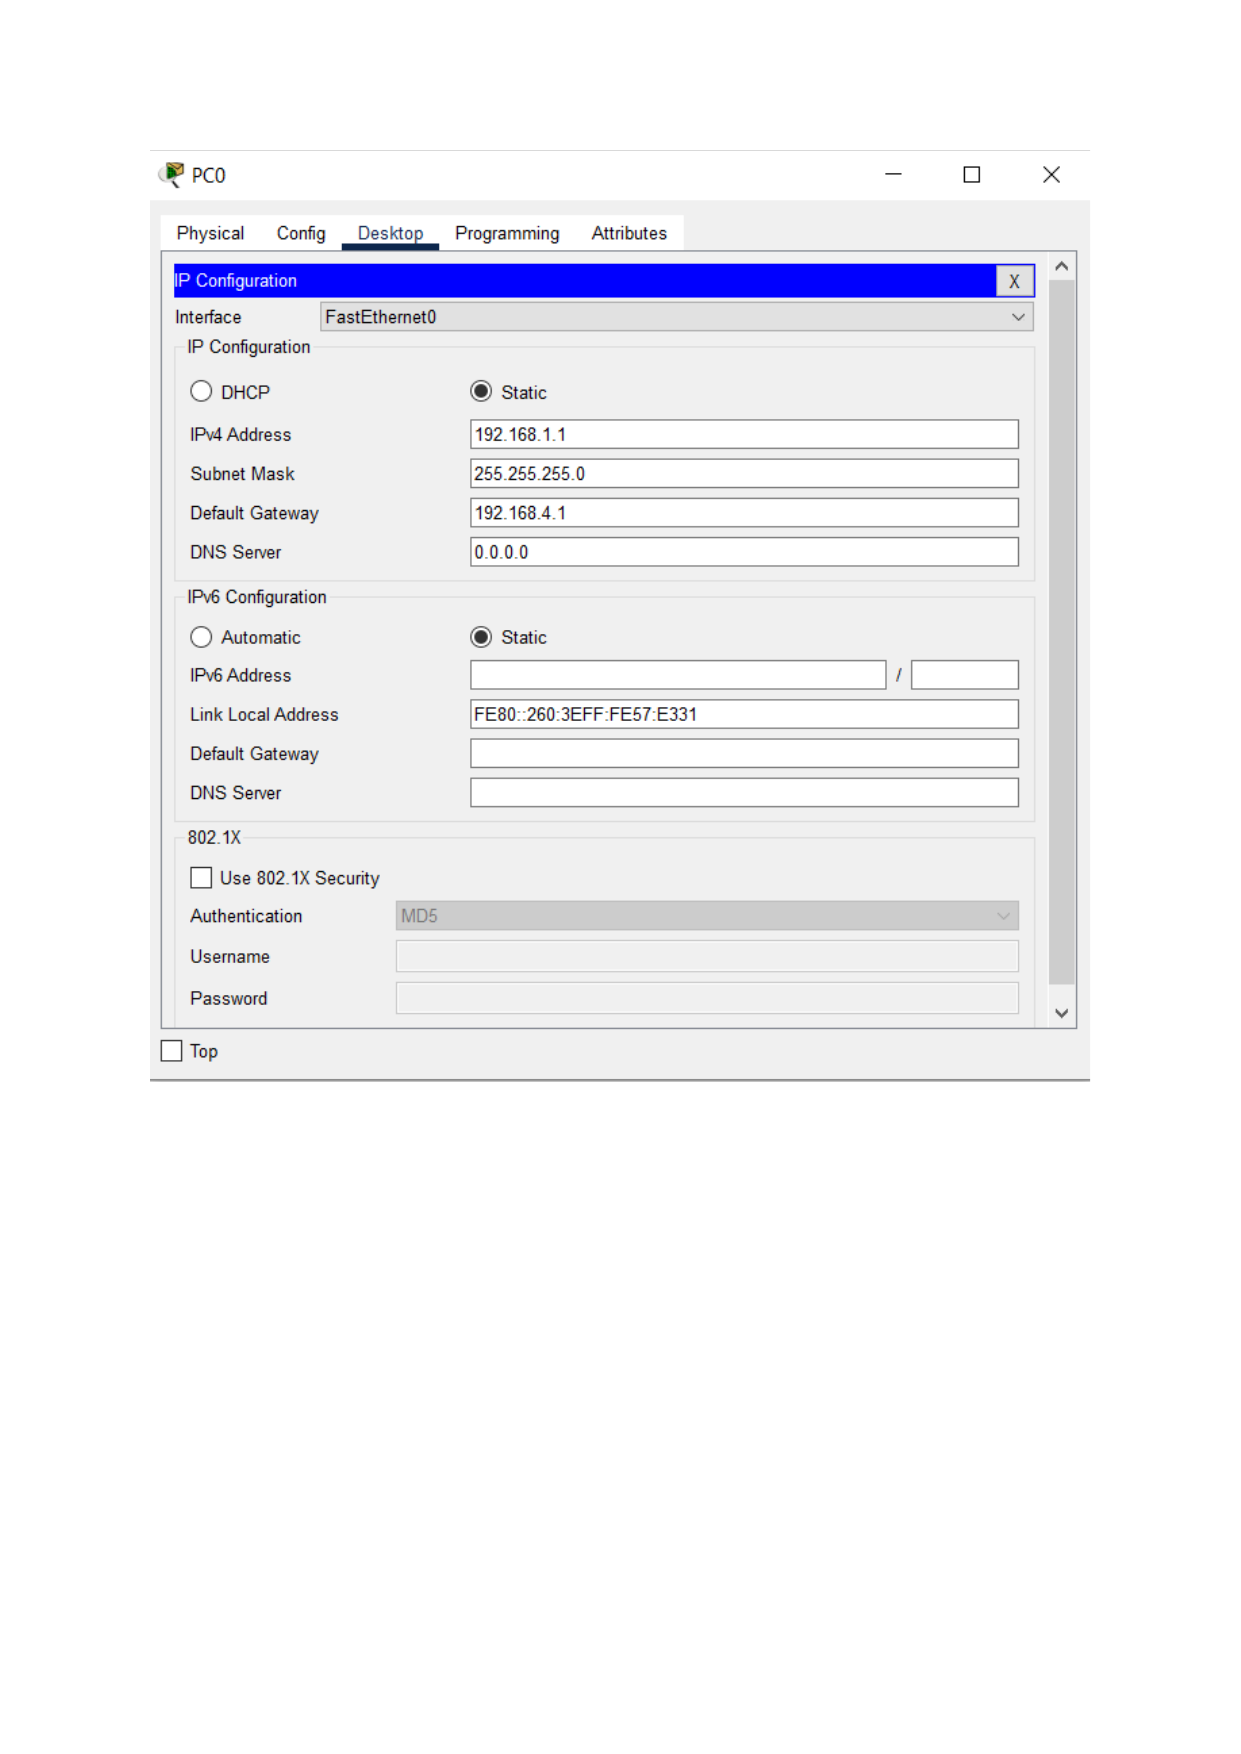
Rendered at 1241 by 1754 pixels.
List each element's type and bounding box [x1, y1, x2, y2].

picture [150, 150, 1091, 1082]
